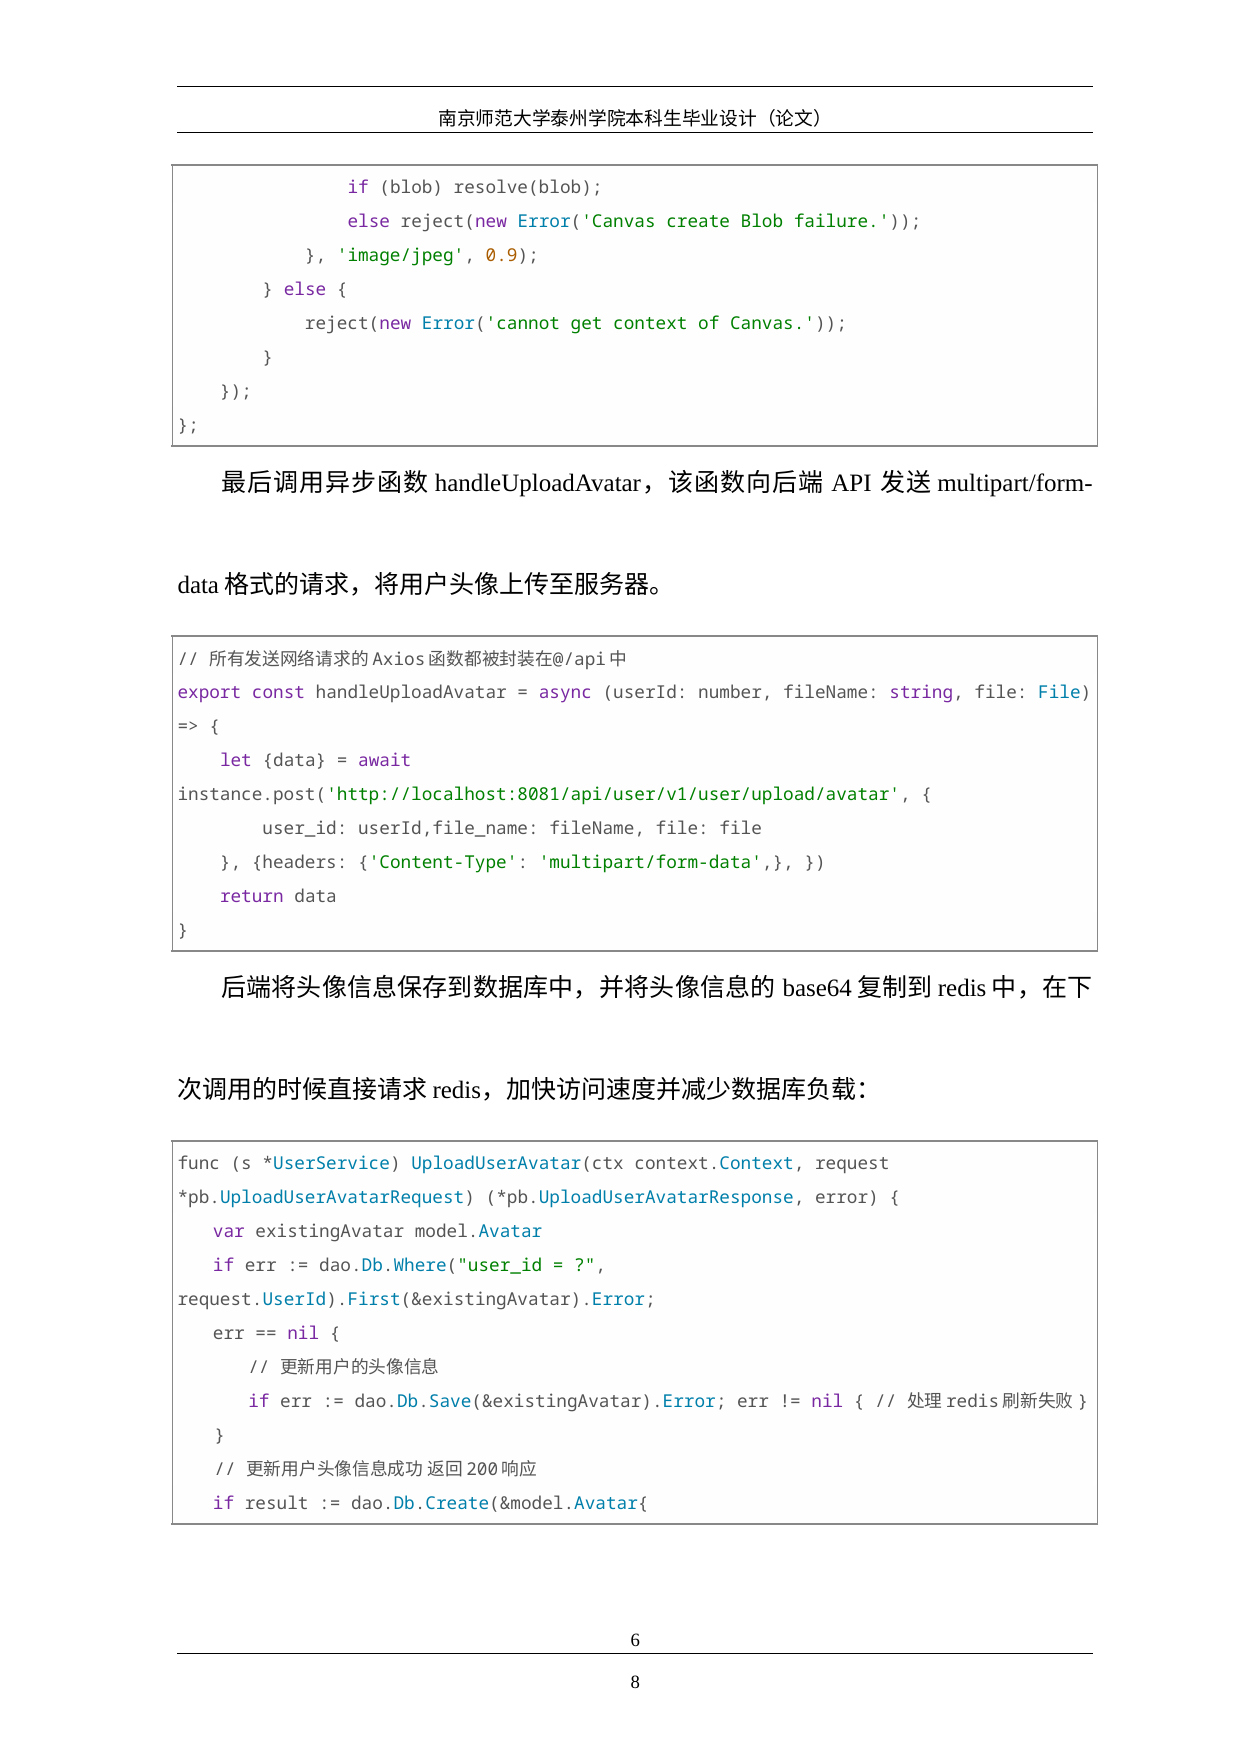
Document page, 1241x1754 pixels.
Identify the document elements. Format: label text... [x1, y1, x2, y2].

text else reject(new Error('Canvas create Blob failure.')); [177, 203, 1093, 237]
text }); [177, 373, 1093, 402]
text // 更新用户头像信息成功 返回200响应 [177, 1451, 1093, 1479]
text if err := dao.Db.Save(&existingAvatar).Error; err != nil { // 处理redis刷新失败 } [177, 1383, 1093, 1417]
text // 所有发送网络请求的Axios函数都被封装在@/api中 [173, 637, 1097, 674]
text if err := dao.Db.Where("user_id = ?", request.UserId).First(&existingAvatar).Error; [177, 1247, 1093, 1315]
text 后端将头像信息保存到数据库中，并将头像信息的base64复制到redis中，在下次调用的时候直接请求redis，加快访问速度并减少数据库负载： [177, 952, 1093, 1122]
text if (blob) resolve(blob); [173, 166, 1097, 203]
text } [177, 339, 1093, 373]
text func (s *UserService) UploadUserAvatar(ctx context.Context, request *pb.UploadUserAvatarRequest) (*pb.UploadUserAvatarResponse, error) { [173, 1142, 1097, 1213]
text }, 'image/jpeg', 0.9); [177, 237, 1093, 271]
text user_id: userId,file_name: fileName, file: file [177, 810, 1093, 844]
text // 更新用户的头像信息 [177, 1349, 1093, 1383]
text export const handleUploadAvatar = async (userId: number, fileName: string, file: File) => { [177, 674, 1093, 742]
text 最后调用异步函数handleUploadAvatar，该函数向后端 API 发送multipart/form-data格式的请求，将用户头像上传至服务器。 [177, 447, 1093, 617]
text } [173, 907, 1097, 950]
text }, {headers: {'Content-Type': 'multipart/form-data',}, }) [177, 844, 1093, 878]
text } else { [177, 271, 1093, 305]
text }; [173, 402, 1097, 445]
text return data [177, 878, 1093, 907]
text if result := dao.Db.Create(&model.Avatar{ [173, 1479, 1097, 1523]
text } [177, 1417, 1093, 1451]
text err == nil { [177, 1315, 1093, 1349]
text var existingAvatar model.Avatar [177, 1213, 1093, 1247]
text let {data} = await instance.post('http://localhost:8081/api/user/v1/user/upload/avatar', { [177, 742, 1093, 810]
text reject(new Error('cannot get context of Canvas.')); [177, 305, 1093, 339]
